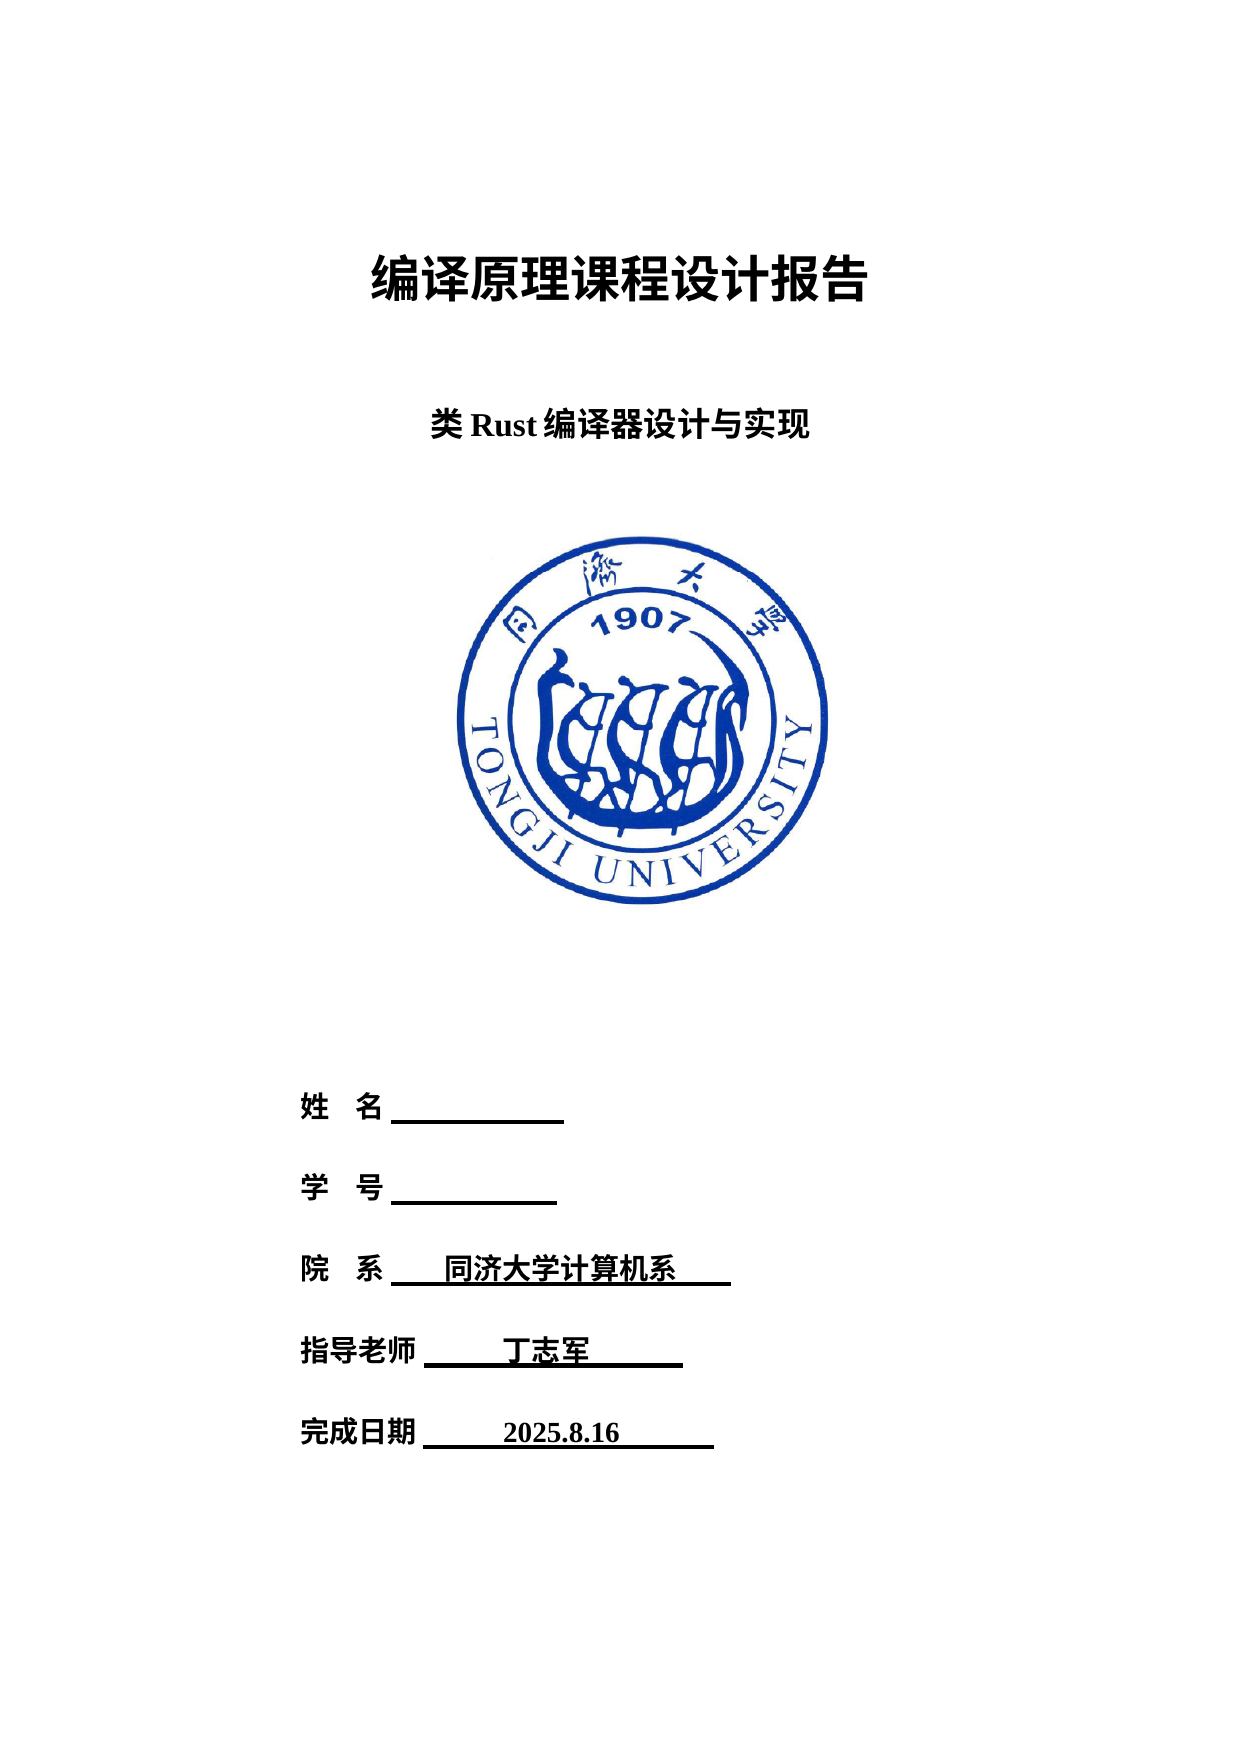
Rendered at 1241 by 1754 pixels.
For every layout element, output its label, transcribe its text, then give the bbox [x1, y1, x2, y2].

text 院 系 同济大学计算机系 [300, 1234, 1053, 1299]
text 类Rust编译器设计与实现 [187, 389, 1053, 454]
picture [427, 519, 847, 923]
text 指导老师 丁志军 [300, 1316, 1053, 1381]
text 学 号 [300, 1153, 1053, 1218]
text 编译原理课程设计报告 [187, 227, 1053, 324]
text 完成日期 2025.8.16 [300, 1397, 1053, 1462]
text 姓 名 [300, 1072, 1053, 1137]
